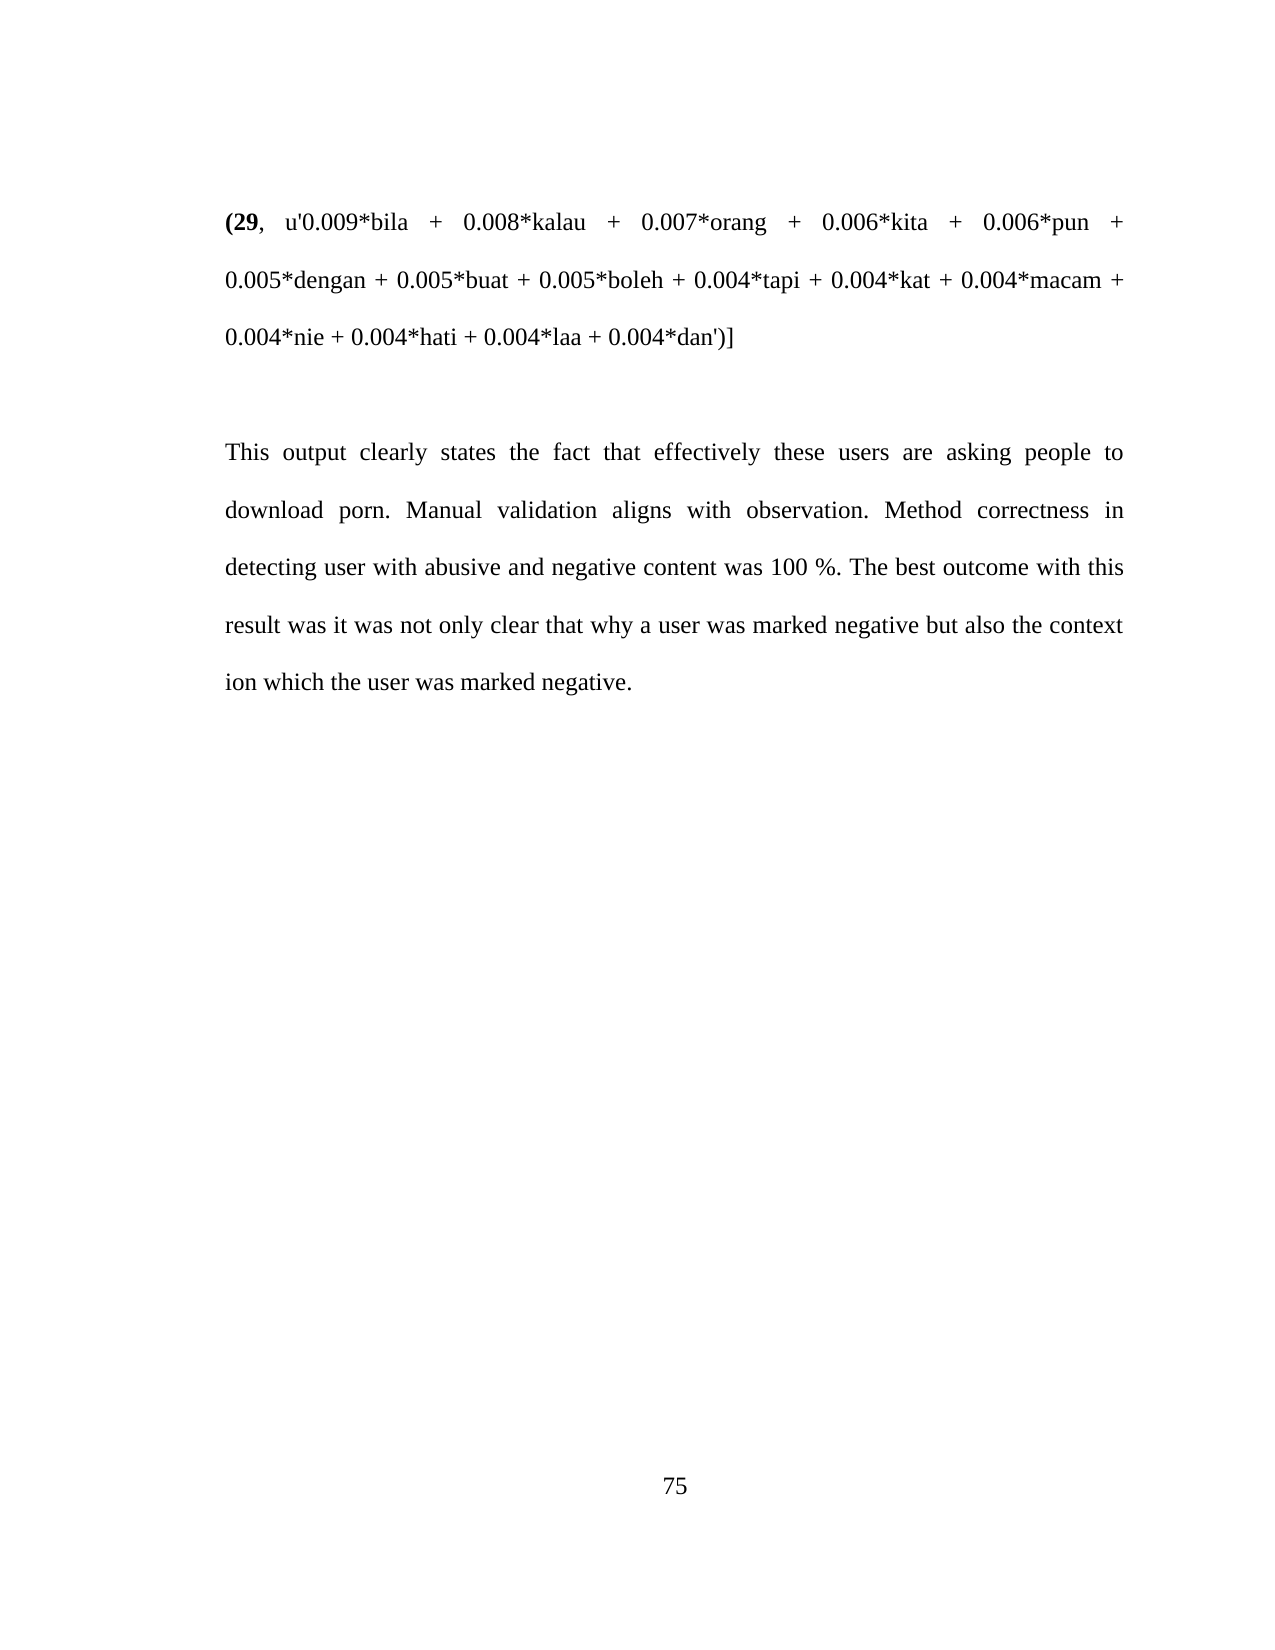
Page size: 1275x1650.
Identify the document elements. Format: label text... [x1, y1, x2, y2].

text This output clearly states the fact that effectively these users are asking people to download porn. Manual validation aligns with observation. Method correctness in detecting user with abusive and negative content was 100 %. The best outcome with this result was it was not only clear that why a user was marked negative but also the context ion which the user was marked negative. [225, 437, 1125, 696]
text (29, u'0.009*bila + 0.008*kalau + 0.007*orang + 0.006*kita + 0.006*pun + 0.005*dengan + 0.005*buat + 0.005*boleh + 0.004*tapi + 0.004*kat + 0.004*macam + 0.004*nie + 0.004*hati + 0.004*laa + 0.004*dan')] [225, 207, 1125, 351]
